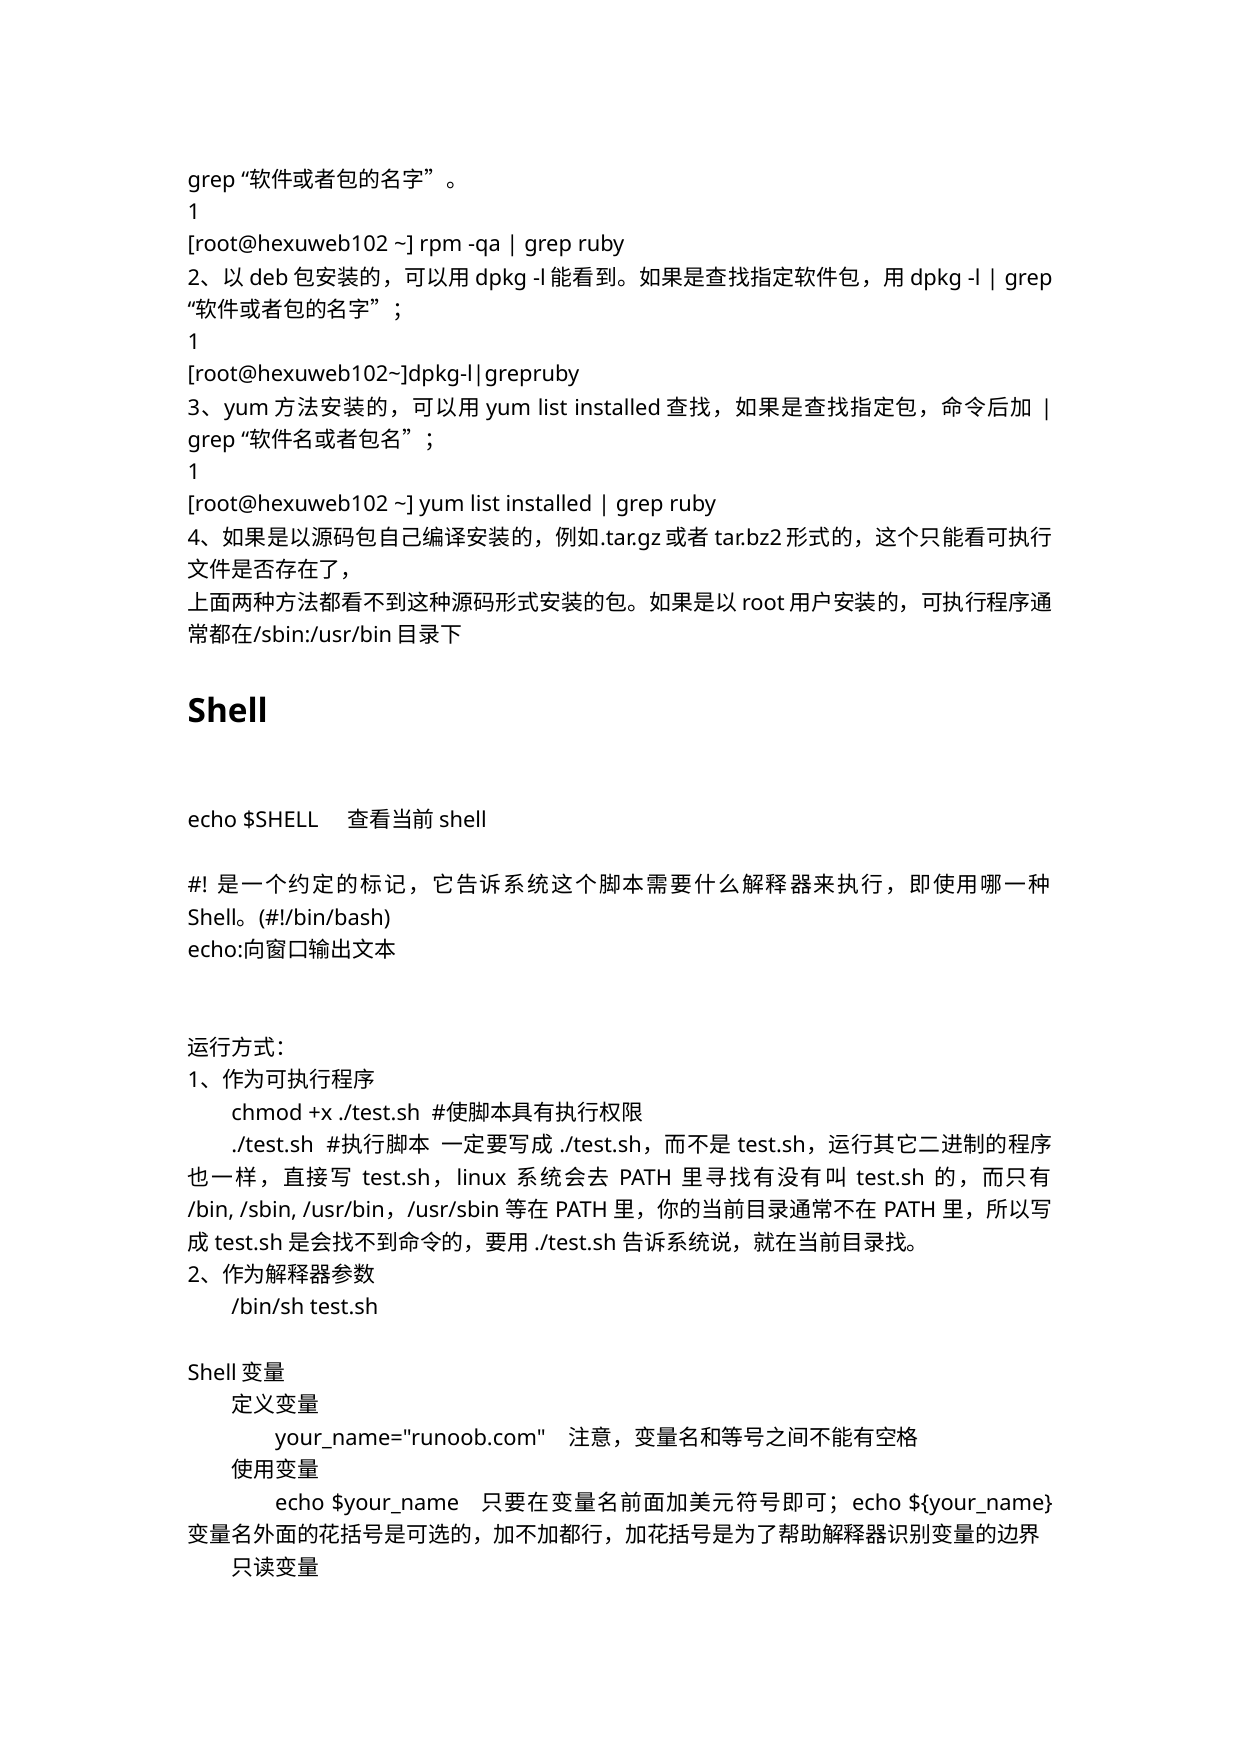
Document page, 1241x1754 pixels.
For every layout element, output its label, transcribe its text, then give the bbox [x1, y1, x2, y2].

text 1 [187, 454, 1053, 487]
text [root@hexuweb102 ~] rpm -qa | grep ruby [187, 227, 1053, 259]
subtitle Shell [187, 677, 1053, 742]
text your_name="runoob.com" 注意，变量名和等号之间不能有空格 [187, 1419, 1053, 1452]
text /bin/sh test.sh [187, 1289, 1053, 1322]
text 使用变量 [187, 1452, 1053, 1484]
text 只读变量 [187, 1549, 1053, 1582]
text chmod +x ./test.sh #使脚本具有执行权限 [187, 1094, 1053, 1127]
text 定义变量 [187, 1387, 1053, 1419]
text 1 [187, 194, 1053, 227]
text 1 [187, 324, 1053, 357]
text 运行方式： [187, 1029, 1053, 1062]
text Shell变量 [187, 1354, 1053, 1387]
text [root@hexuweb102~]dpkg-l|grepruby [187, 357, 1053, 389]
text #! 是一个约定的标记，它告诉系统这个脚本需要什么解释器来执行，即使用哪一种 Shell。(#!/bin/bash) [187, 867, 1053, 932]
text echo $SHELL 查看当前shell [187, 802, 1053, 834]
text [root@hexuweb102 ~] yum list installed | grep ruby [187, 487, 1053, 519]
text 1、作为可执行程序 [187, 1062, 1053, 1094]
text 上面两种方法都看不到这种源码形式安装的包。如果是以root用户安装的，可执行程序通常都在/sbin:/usr/bin目录下 [187, 584, 1053, 649]
text 4、如果是以源码包自己编译安装的，例如.tar.gz或者tar.bz2形式的，这个只能看可执行文件是否存在了， [187, 519, 1053, 584]
text ./test.sh #执行脚本 一定要写成 ./test.sh，而不是 test.sh，运行其它二进制的程序也一样，直接写 test.sh，linux 系统会去 PATH 里寻找有没有叫 test.sh 的，而只有 /bin, /sbin, /usr/bin，/usr/sbin 等在 PATH 里，你的当前目录通常不在 PATH 里，所以写成 test.sh 是会找不到命令的，要用 ./test.sh 告诉系统说，就在当前目录找。 [187, 1127, 1053, 1257]
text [187, 162, 1053, 194]
text echo:向窗口输出文本 [187, 932, 1053, 964]
text 3、yum方法安装的，可以用yum list installed查找，如果是查找指定包，命令后加 | grep “软件名或者包名”； [187, 389, 1053, 454]
text echo $your_name 只要在变量名前面加美元符号即可；echo ${your_name} 变量名外面的花括号是可选的，加不加都行，加花括号是为了帮助解释器识别变量的边界 [187, 1484, 1053, 1549]
text 2、以deb包安装的，可以用dpkg -l能看到。如果是查找指定软件包，用dpkg -l | grep “软件或者包的名字”； [187, 259, 1053, 324]
text 2、作为解释器参数 [187, 1257, 1053, 1289]
